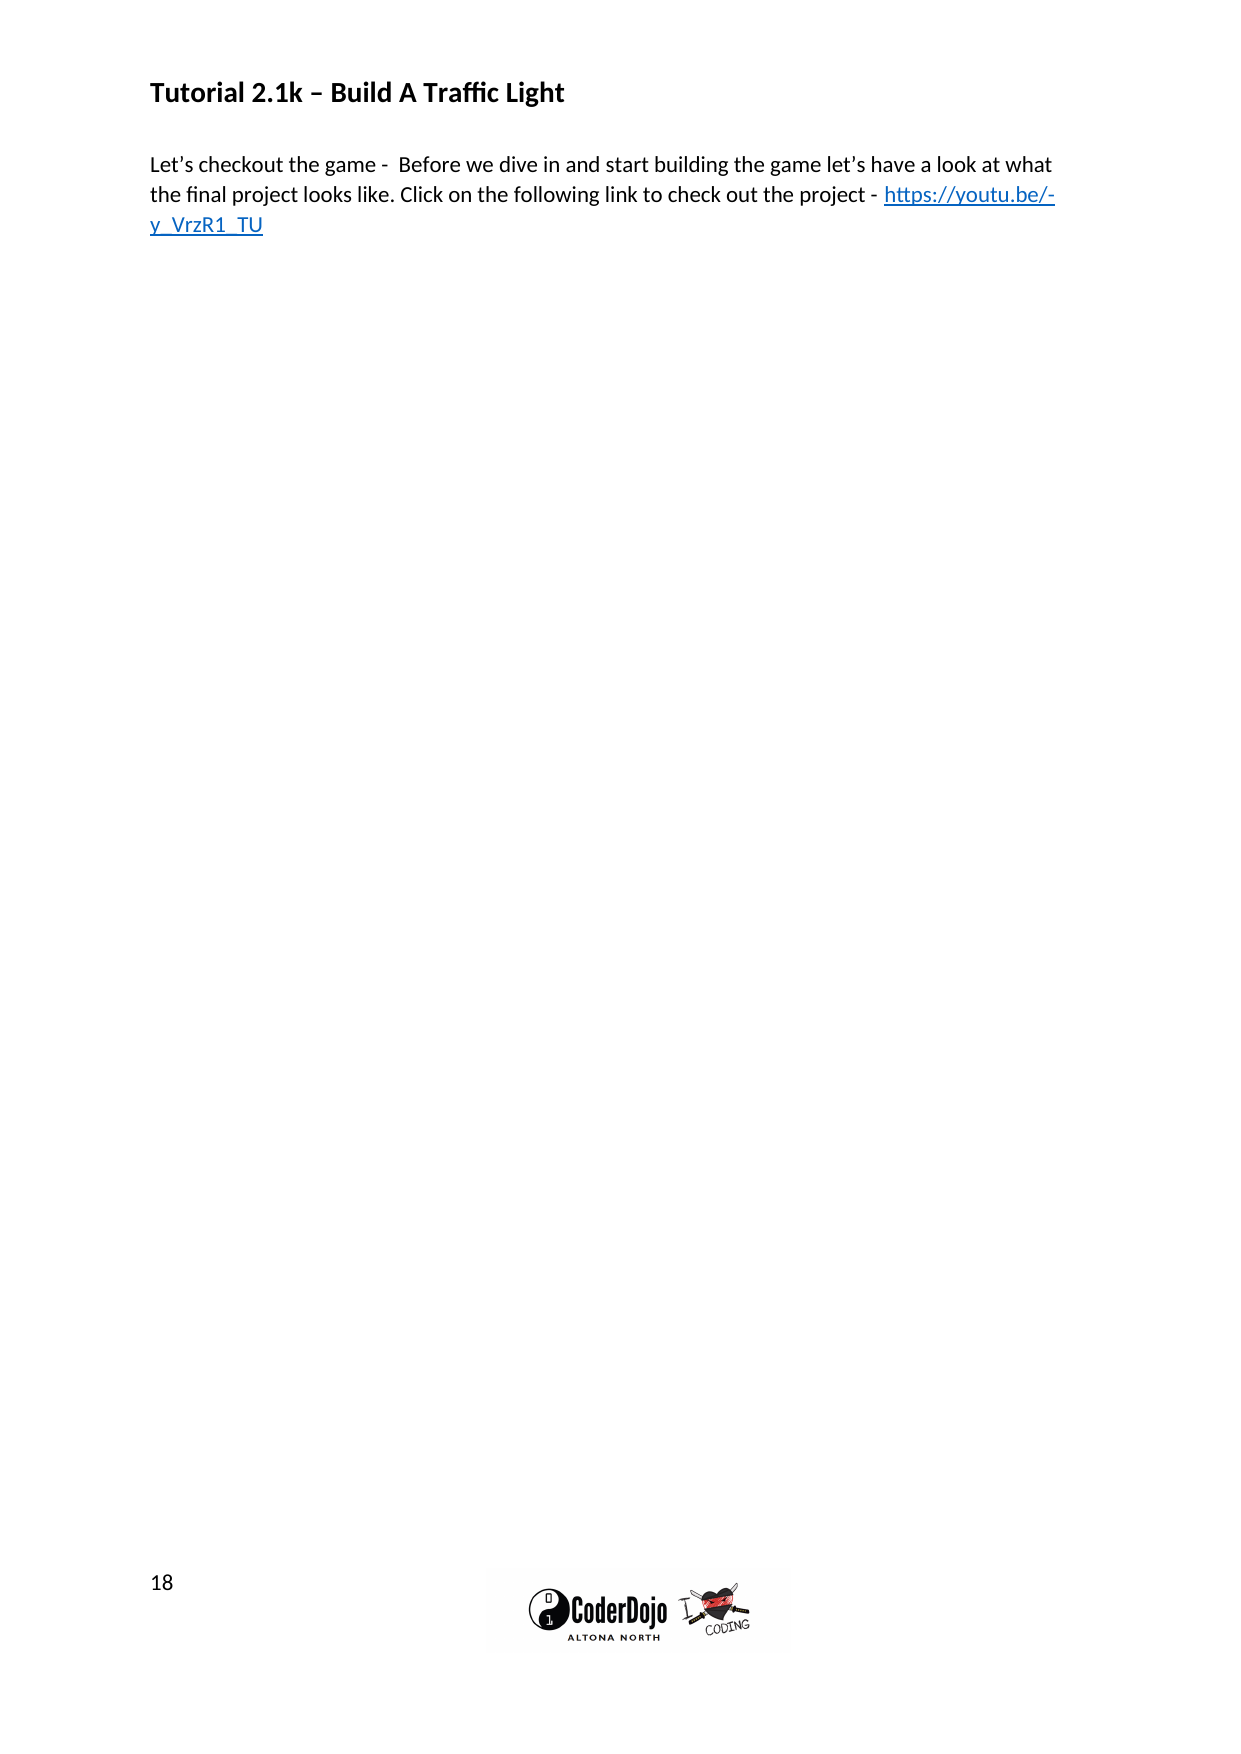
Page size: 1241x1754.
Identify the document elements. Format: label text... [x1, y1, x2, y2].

picture [486, 1568, 792, 1653]
text Let’s checkout the game - Before we dive in and start building the game let’s have a look at what the final project looks like. Click on the following link to check out the project - https://youtu.be/-y_VrzR1_TU [150, 150, 1090, 238]
